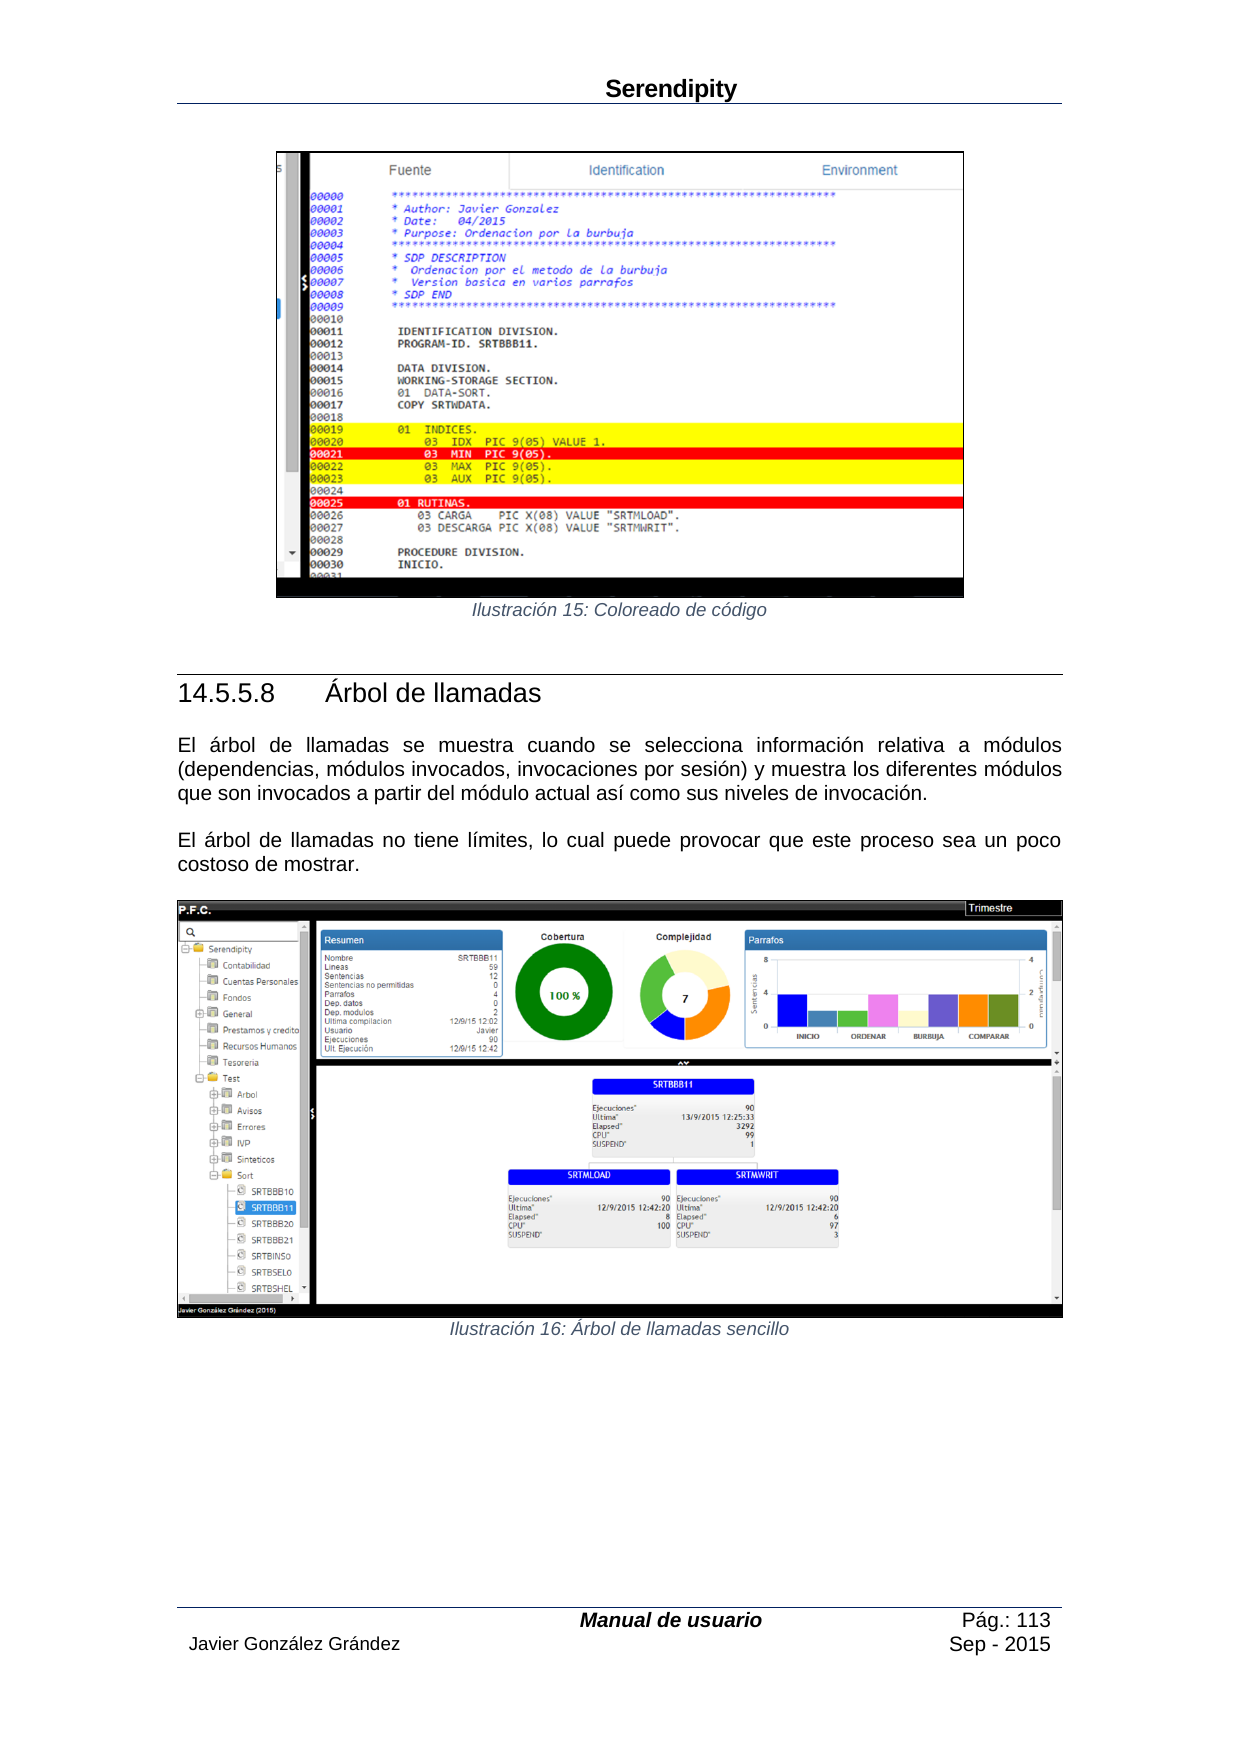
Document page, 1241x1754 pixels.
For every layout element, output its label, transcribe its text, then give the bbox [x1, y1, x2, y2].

picture [178, 901, 1062, 1317]
text El árbol de llamadas se muestra cuando se selecciona información relativa a módulos (dependencias, módulos invocados, invocaciones por sesión) y muestra los diferentes módulos que son invocados a partir del módulo actual así como sus niveles de invocación. [177, 732, 1063, 804]
text Ilustración : Árbol de llamadas sencillo [177, 1318, 1063, 1340]
picture [277, 153, 963, 597]
text El árbol de llamadas no tiene límites, lo cual puede provocar que este proceso sea un poco costoso de mostrar. [177, 828, 1063, 876]
text Ilustración : Coloreado de código [177, 598, 1063, 620]
subtitle Árbol de llamadas [177, 675, 1063, 708]
